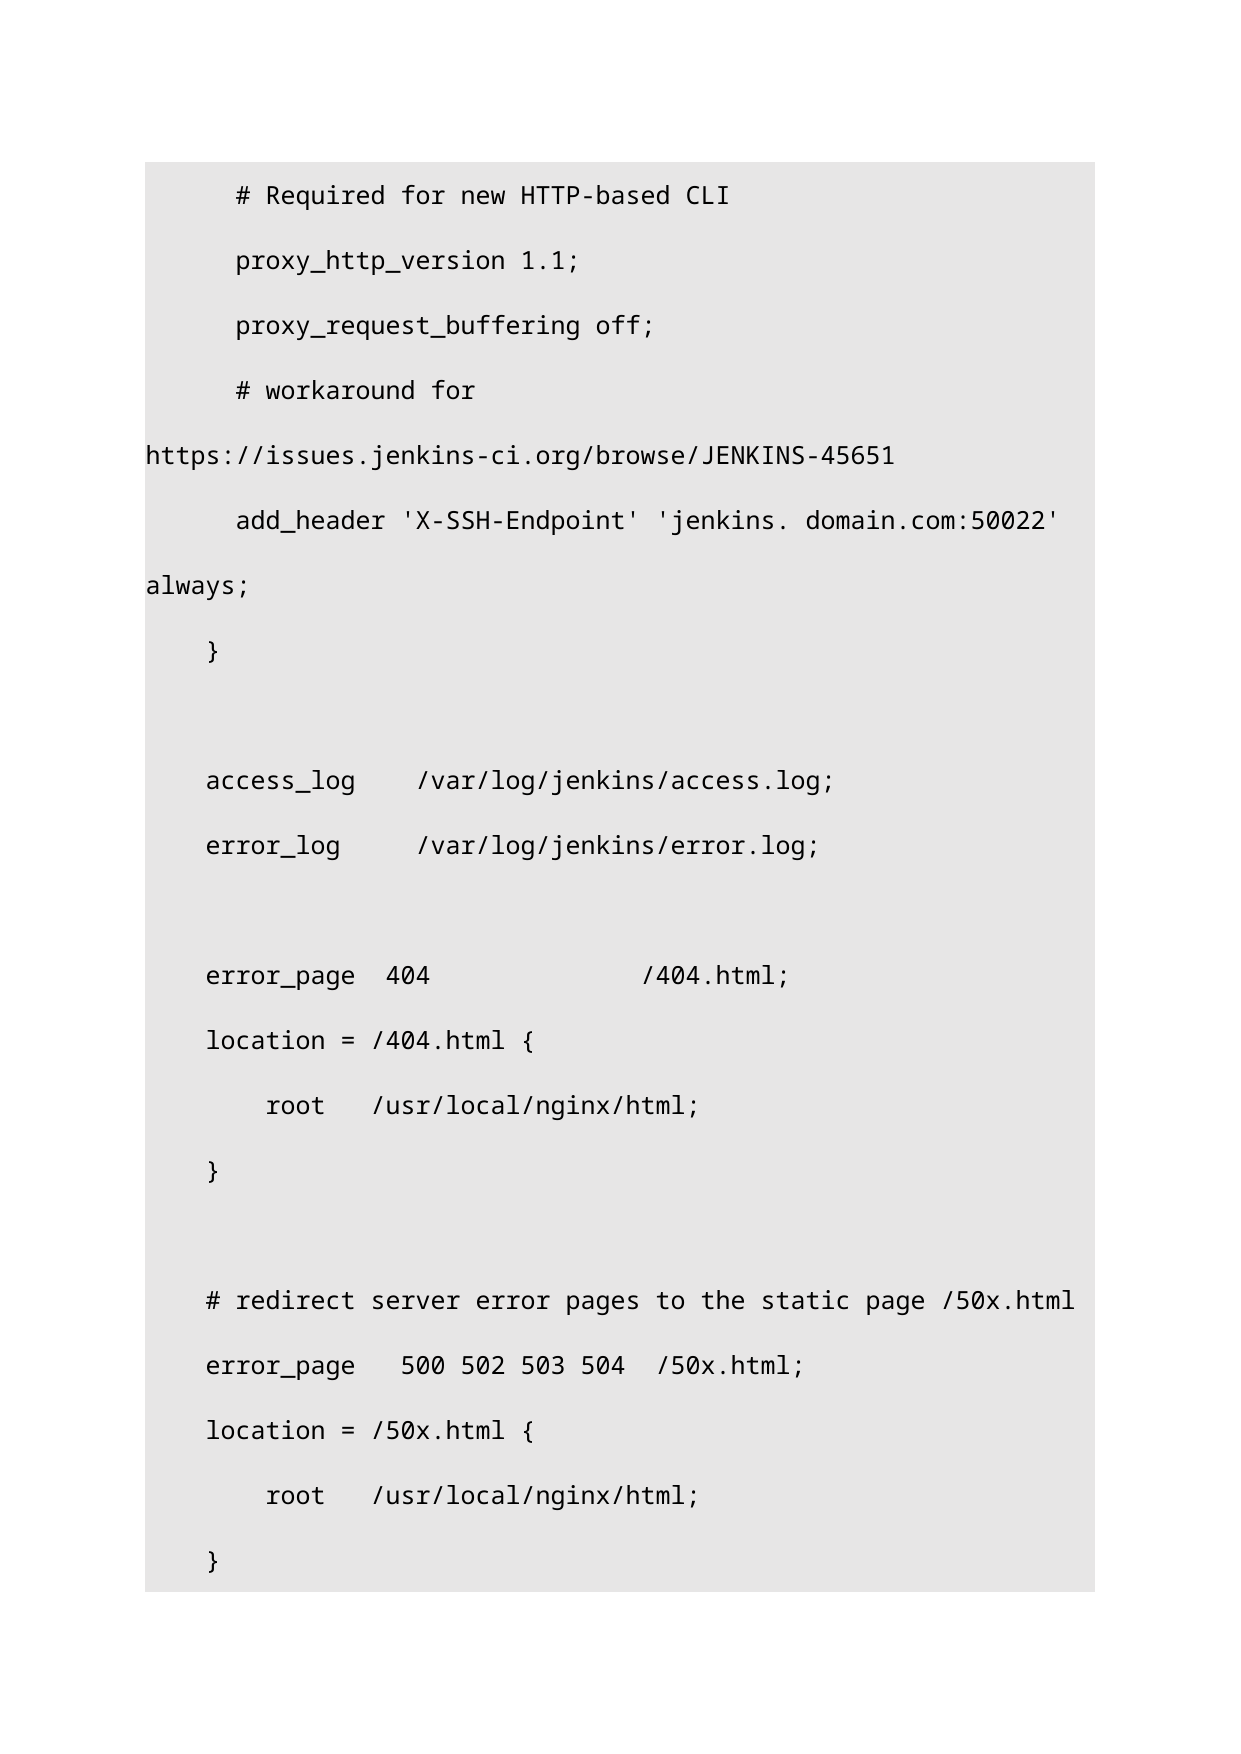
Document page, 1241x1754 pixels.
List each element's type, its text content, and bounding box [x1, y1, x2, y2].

text add_header 'X-SSH-Endpoint' 'jenkins. domain.com:50022' always; [145, 487, 1095, 617]
text error_page 404 /404.html; [145, 942, 1095, 1007]
text } [145, 1137, 1095, 1202]
text root /usr/local/nginx/html; [145, 1072, 1095, 1137]
text # redirect server error pages to the static page /50x.html [145, 1267, 1095, 1332]
text location = /404.html { [145, 1007, 1095, 1072]
text location = /50x.html { [145, 1397, 1095, 1462]
text proxy_request_buffering off; [145, 292, 1095, 357]
text access_log /var/log/jenkins/access.log; [145, 747, 1095, 812]
text } [145, 1527, 1095, 1592]
text error_page 500 502 503 504 /50x.html; [145, 1332, 1095, 1397]
text } [145, 617, 1095, 682]
text # workaround for https://issues.jenkins-ci.org/browse/JENKINS-45651 [145, 357, 1095, 487]
text root /usr/local/nginx/html; [145, 1462, 1095, 1527]
text error_log /var/log/jenkins/error.log; [145, 812, 1095, 877]
text proxy_http_version 1.1; [145, 227, 1095, 292]
text # Required for new HTTP-based CLI [145, 162, 1095, 227]
